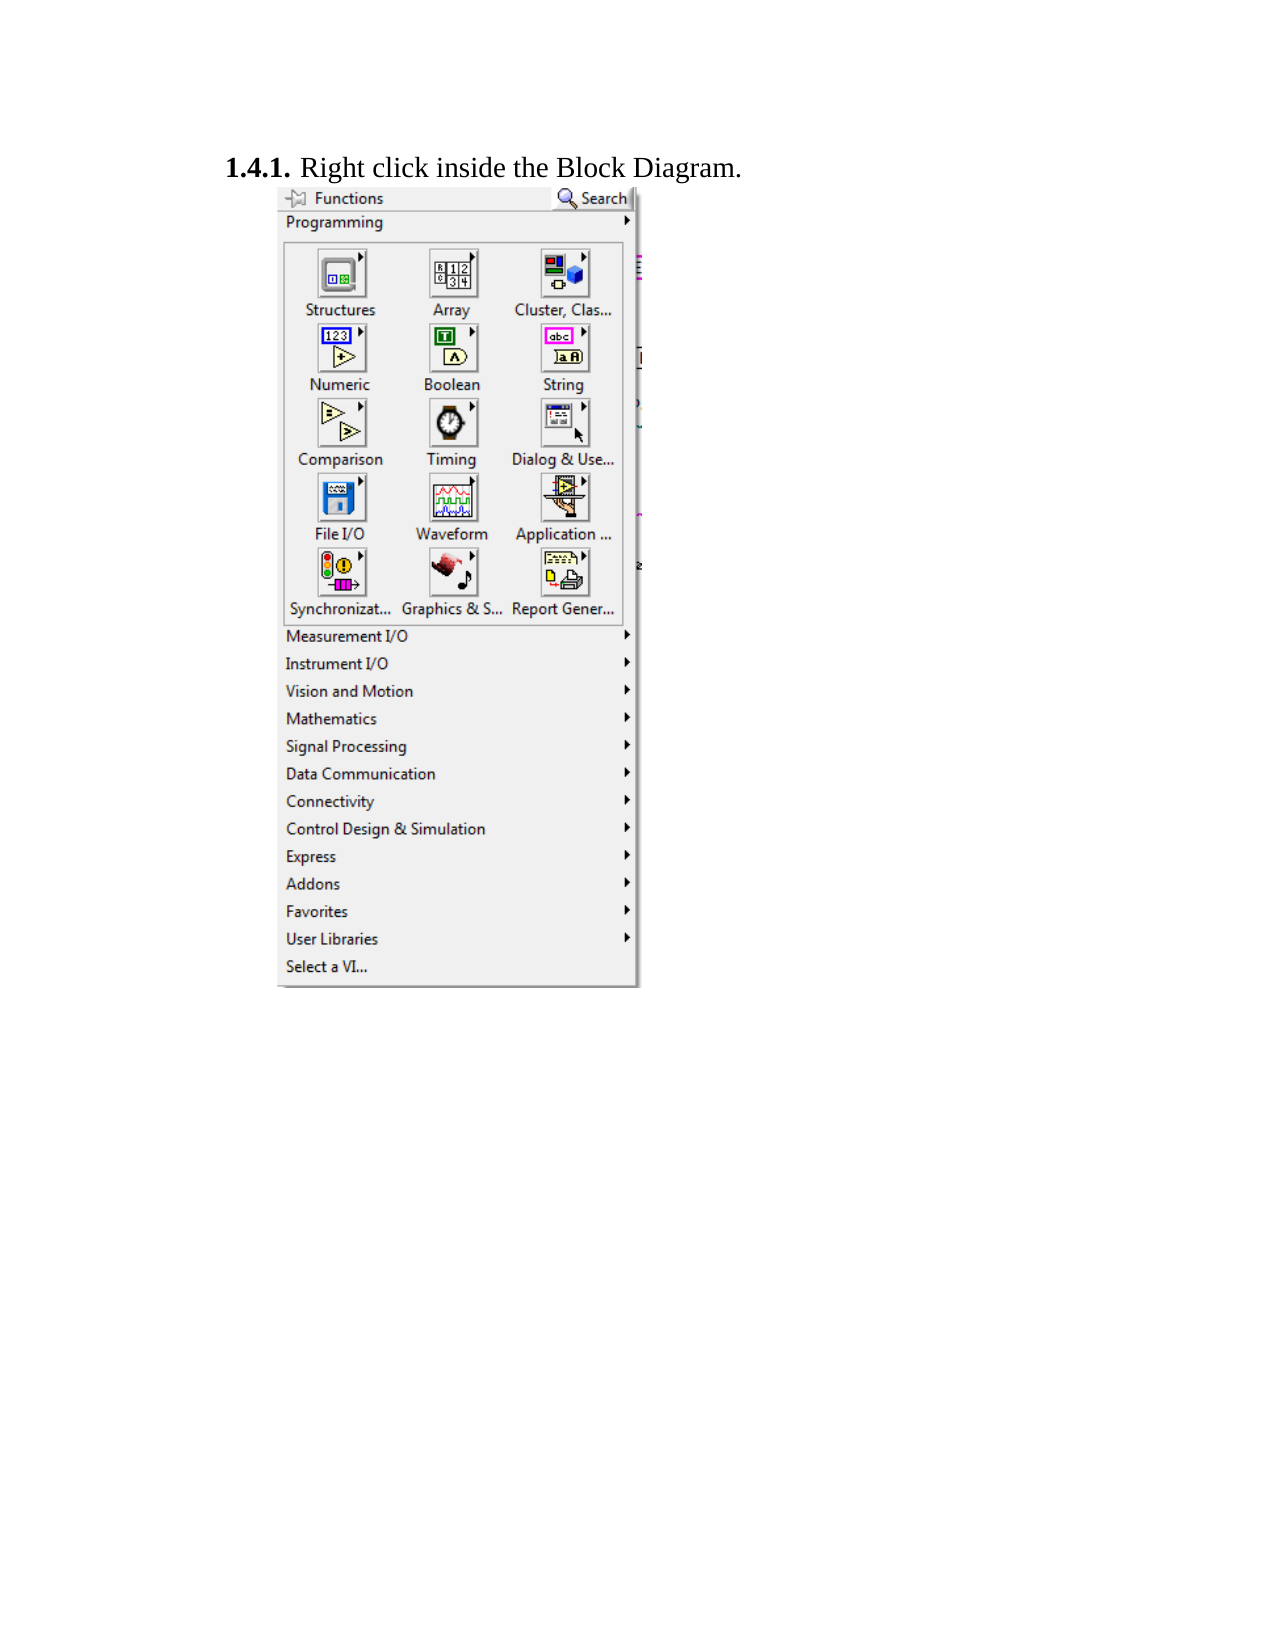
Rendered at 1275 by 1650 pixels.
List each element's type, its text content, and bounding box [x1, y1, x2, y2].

picture [277, 187, 642, 988]
